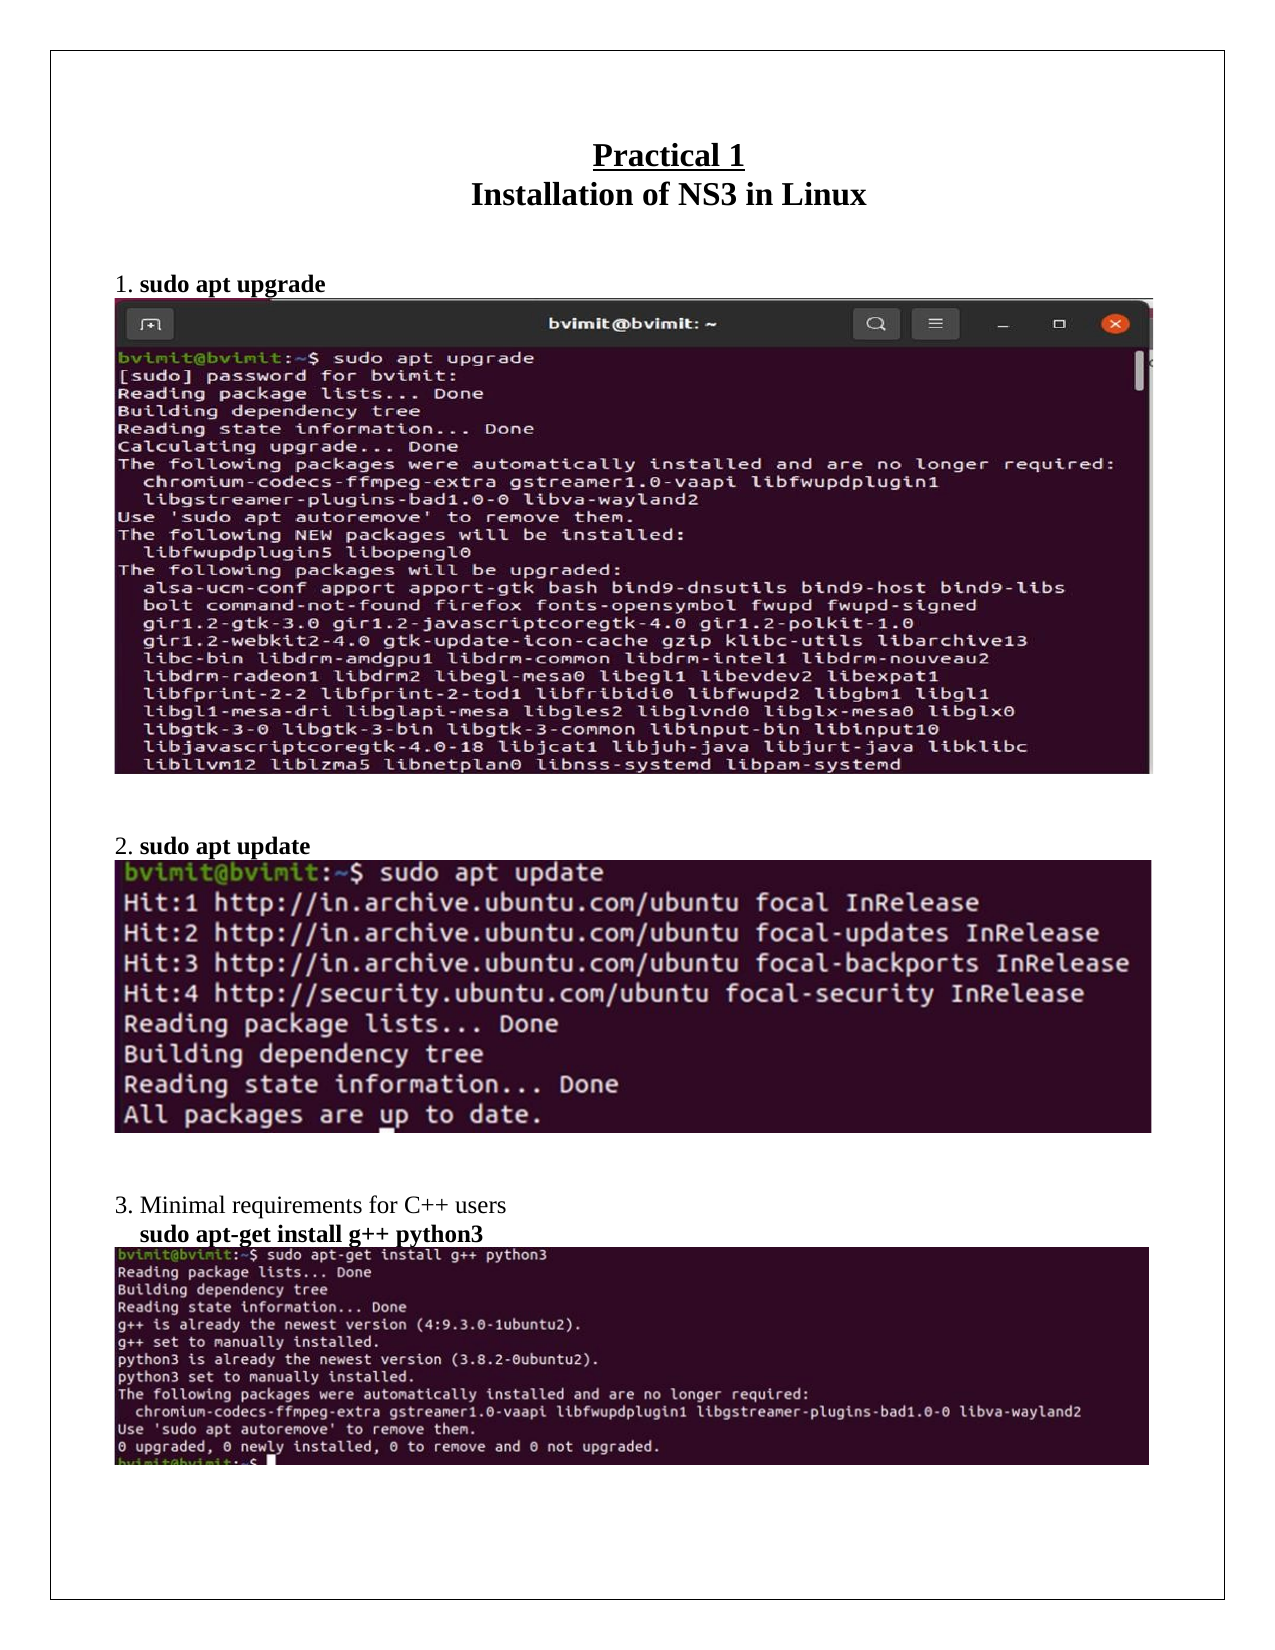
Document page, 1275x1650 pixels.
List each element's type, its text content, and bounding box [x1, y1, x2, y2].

text sudo apt-get install g++ python3 [114, 1219, 1223, 1247]
picture [114, 298, 1154, 774]
picture [114, 1247, 1149, 1465]
picture [114, 860, 1152, 1133]
text 3. Minimal requirements for C++ users [114, 1190, 1223, 1219]
text Installation of NS3 in Linux [114, 174, 1223, 212]
text 2. sudo apt update [114, 831, 1223, 860]
text Practical 1 [114, 135, 1223, 174]
text 1. sudo apt upgrade [114, 269, 1223, 298]
